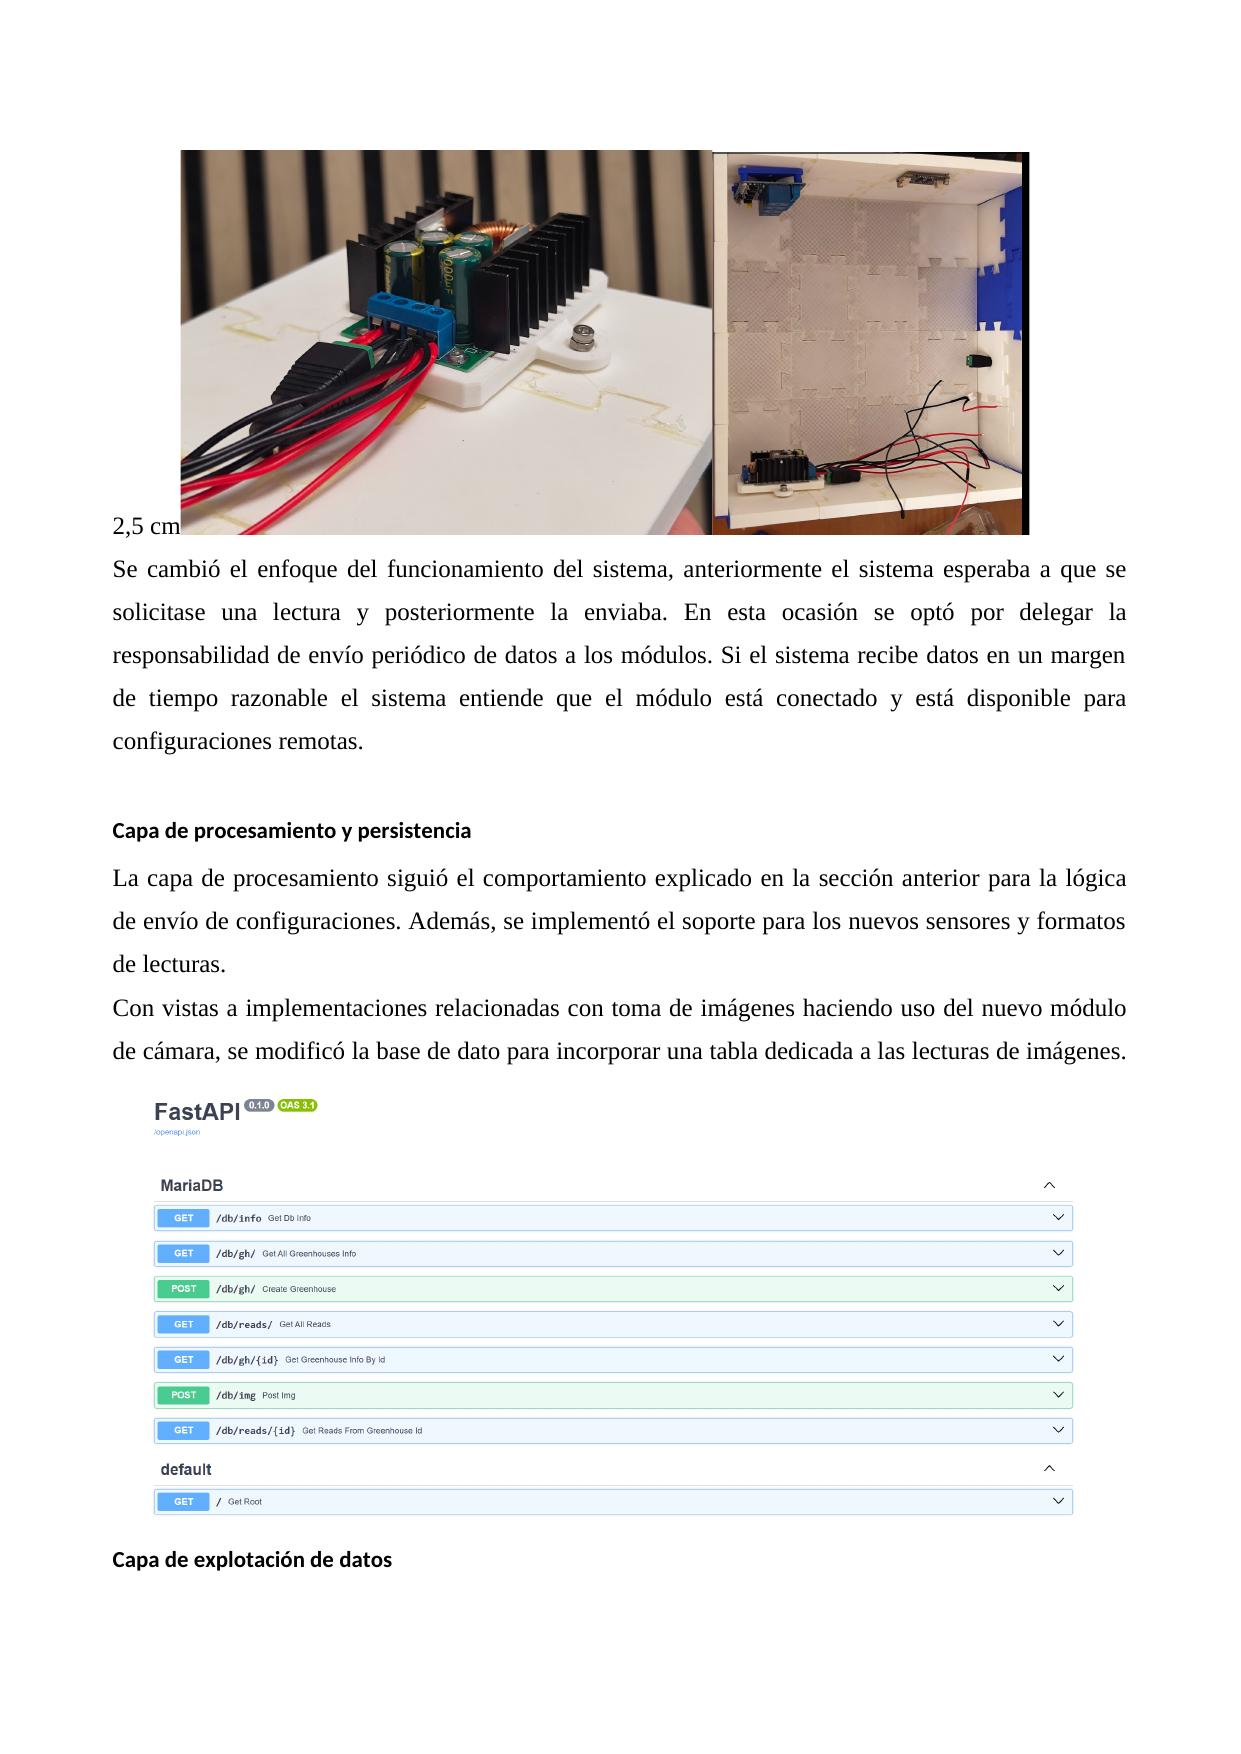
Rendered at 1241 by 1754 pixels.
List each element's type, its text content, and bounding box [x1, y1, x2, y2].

picture [112, 1078, 1128, 1531]
text Capa de explotación de datos [112, 1545, 1128, 1573]
text Con vistas a implementaciones relacionadas con toma de imágenes haciendo uso del nuevo módulo de cámara, se modificó la base de dato para incorporar una tabla dedicada a las lecturas de imágenes. [112, 993, 1128, 1078]
text Se cambió el enfoque del funcionamiento del sistema, anteriormente el sistema esperaba a que se solicitase una lectura y posteriormente la enviaba. En esta ocasión se optó por delegar la responsabilidad de envío periódico de datos a los módulos. Si el sistema recibe datos en un margen de tiempo razonable el sistema entiende que el módulo está conectado y está disponible para configuraciones remotas. [112, 554, 1128, 755]
picture [180, 150, 1030, 535]
text La capa de procesamiento siguió el comportamiento explicado en la sección anterior para la lógica de envío de configuraciones. Además, se implementó el soporte para los nuevos sensores y formatos de lecturas. [112, 863, 1128, 978]
text Capa de procesamiento y persistencia [112, 816, 1128, 844]
